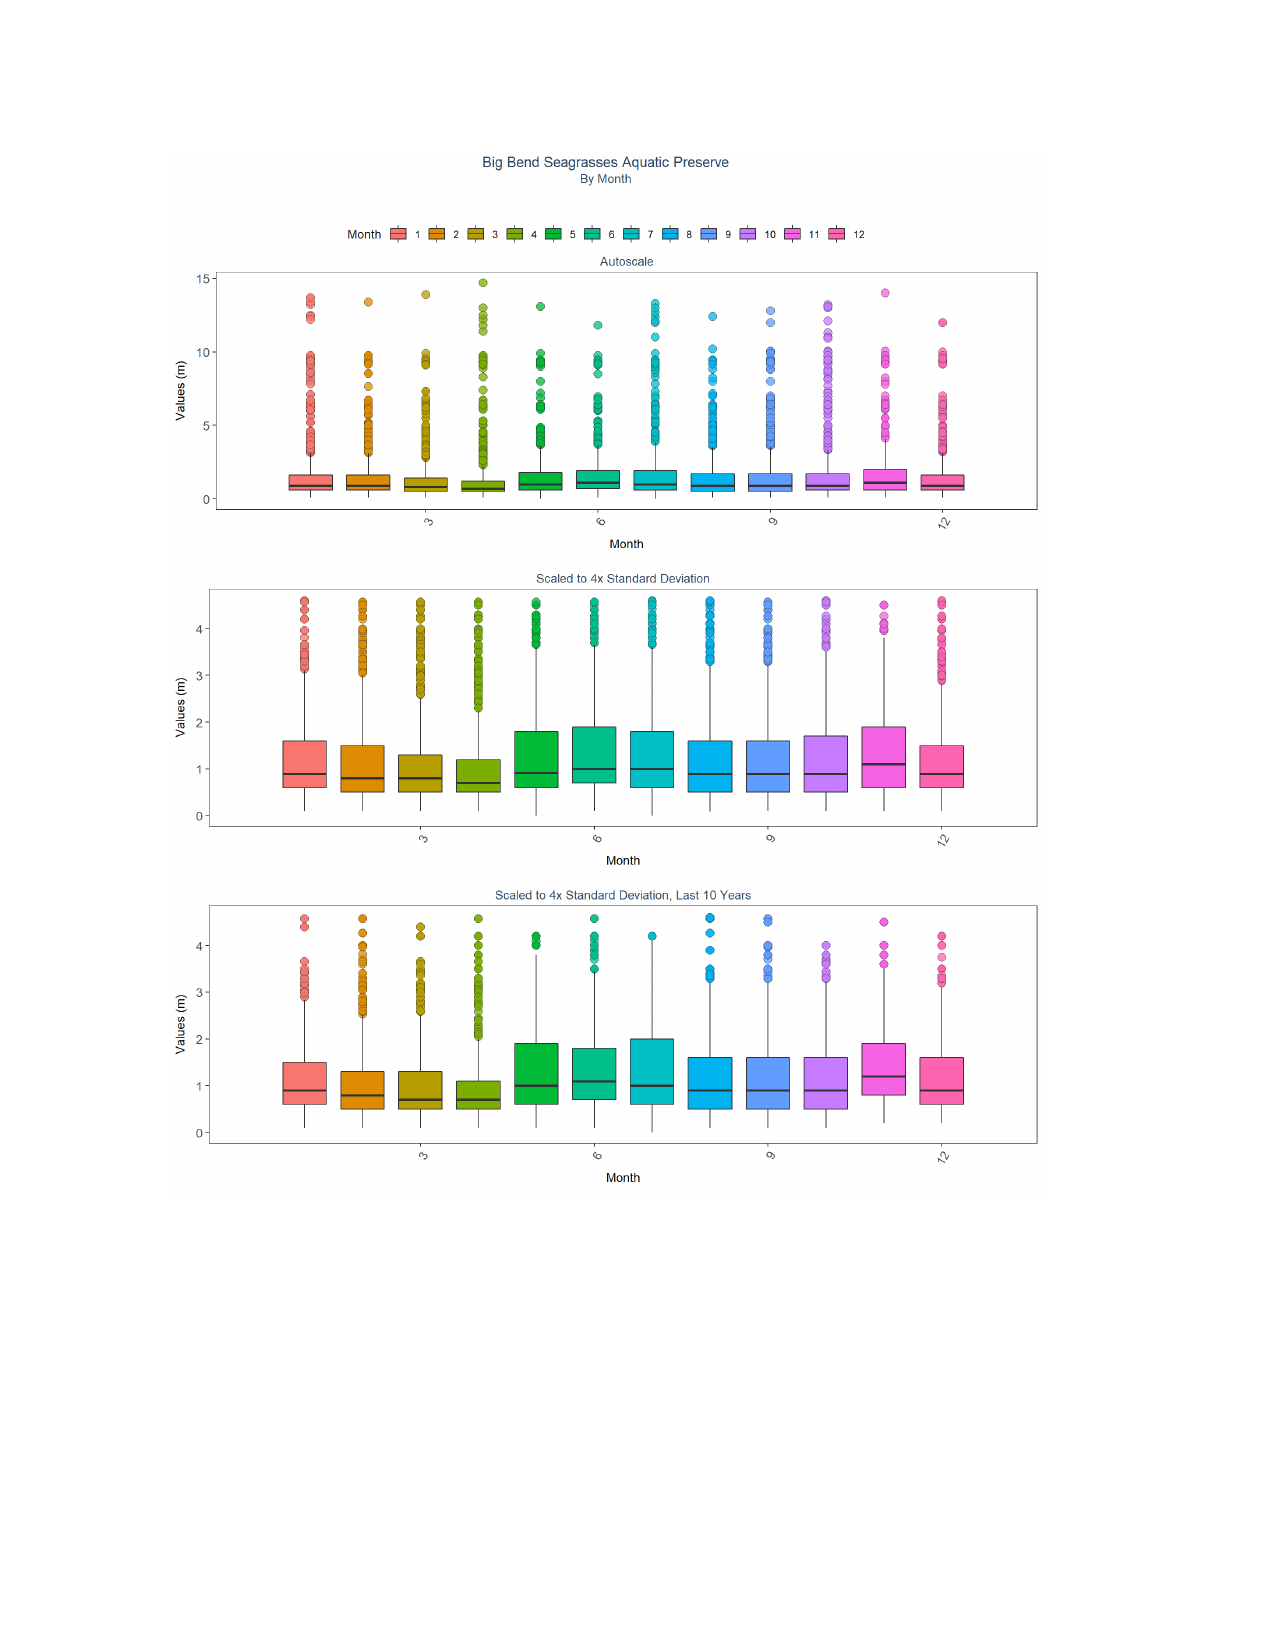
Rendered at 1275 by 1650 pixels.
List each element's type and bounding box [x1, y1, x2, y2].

picture [168, 150, 1044, 1200]
